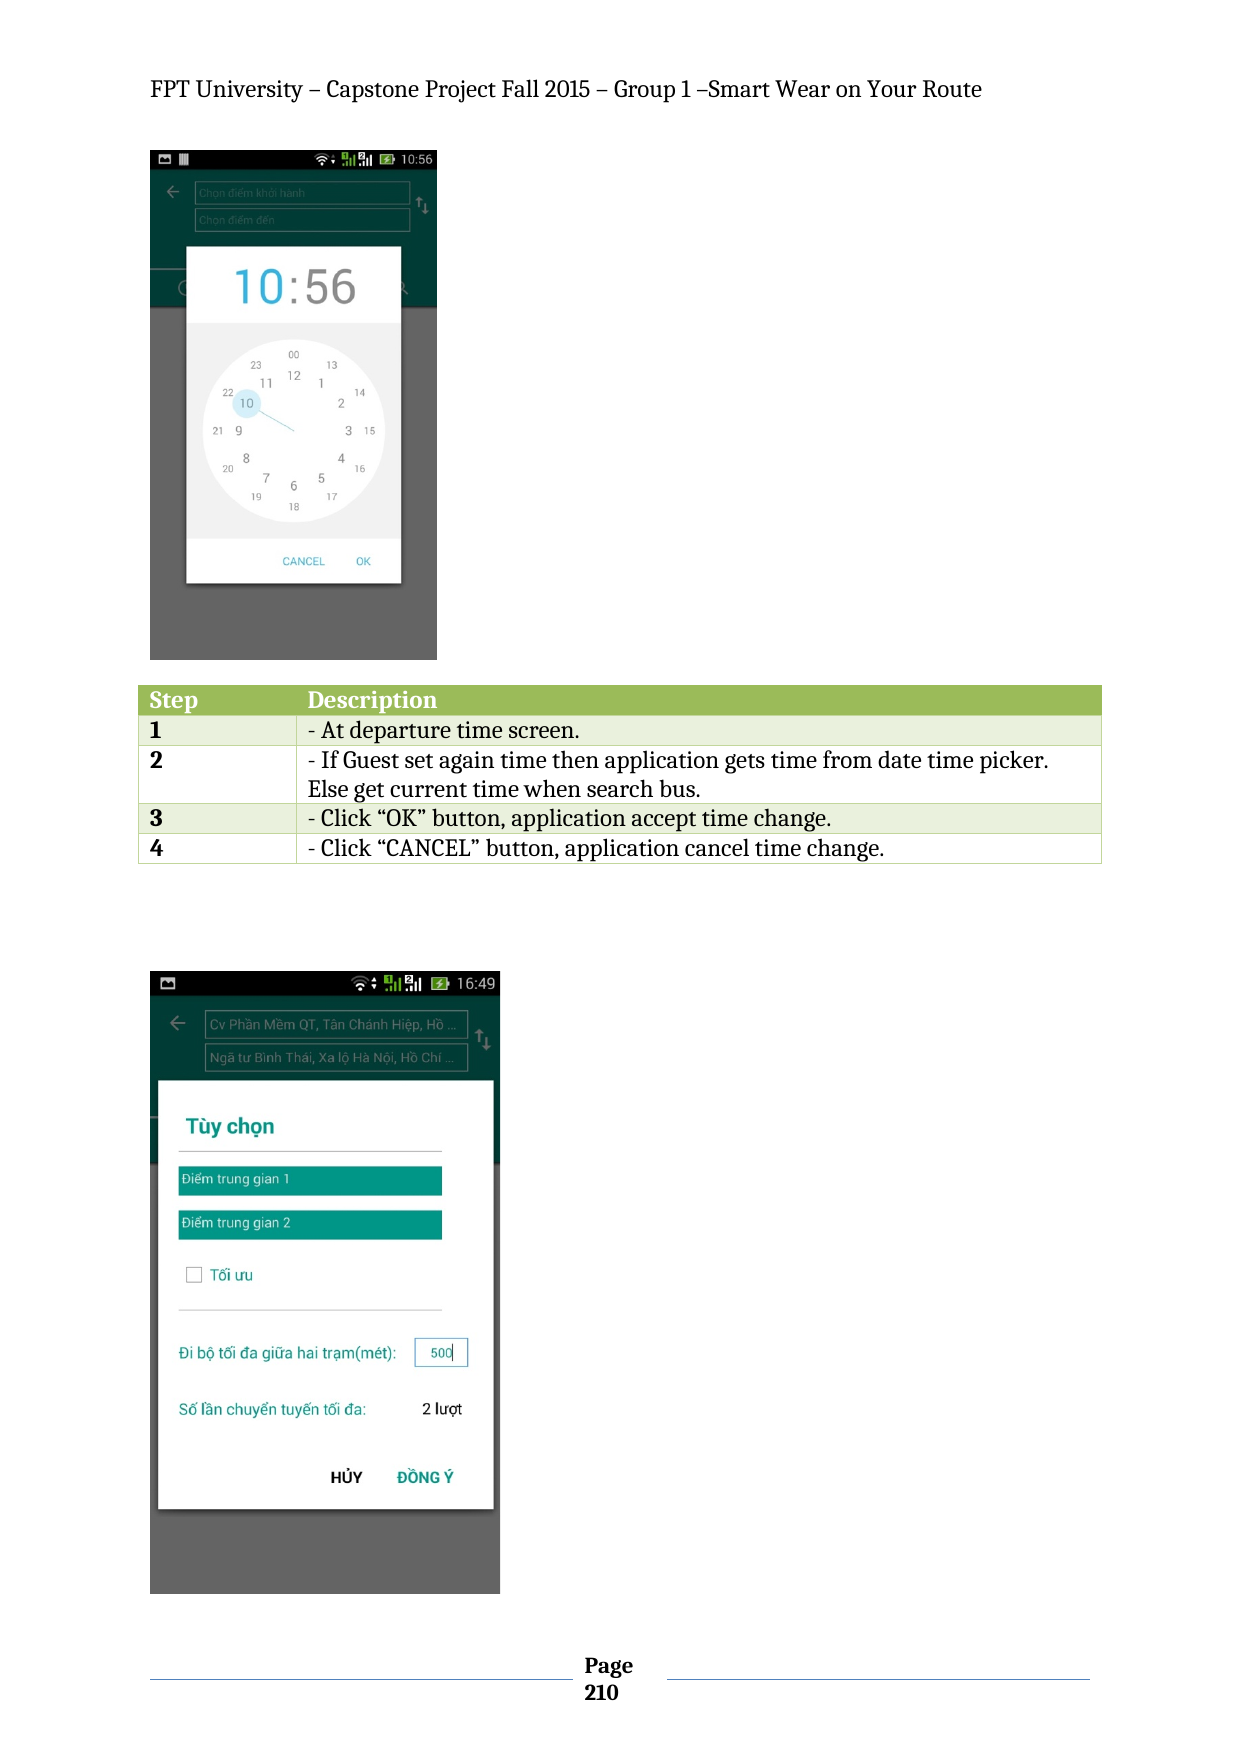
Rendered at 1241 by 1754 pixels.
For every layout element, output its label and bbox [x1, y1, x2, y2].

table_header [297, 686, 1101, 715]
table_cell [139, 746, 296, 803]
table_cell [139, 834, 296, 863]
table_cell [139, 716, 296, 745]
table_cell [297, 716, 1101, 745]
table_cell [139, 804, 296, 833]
picture [150, 971, 501, 1594]
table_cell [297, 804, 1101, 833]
picture [150, 150, 437, 660]
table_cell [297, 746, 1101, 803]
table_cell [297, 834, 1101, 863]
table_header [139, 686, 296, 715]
